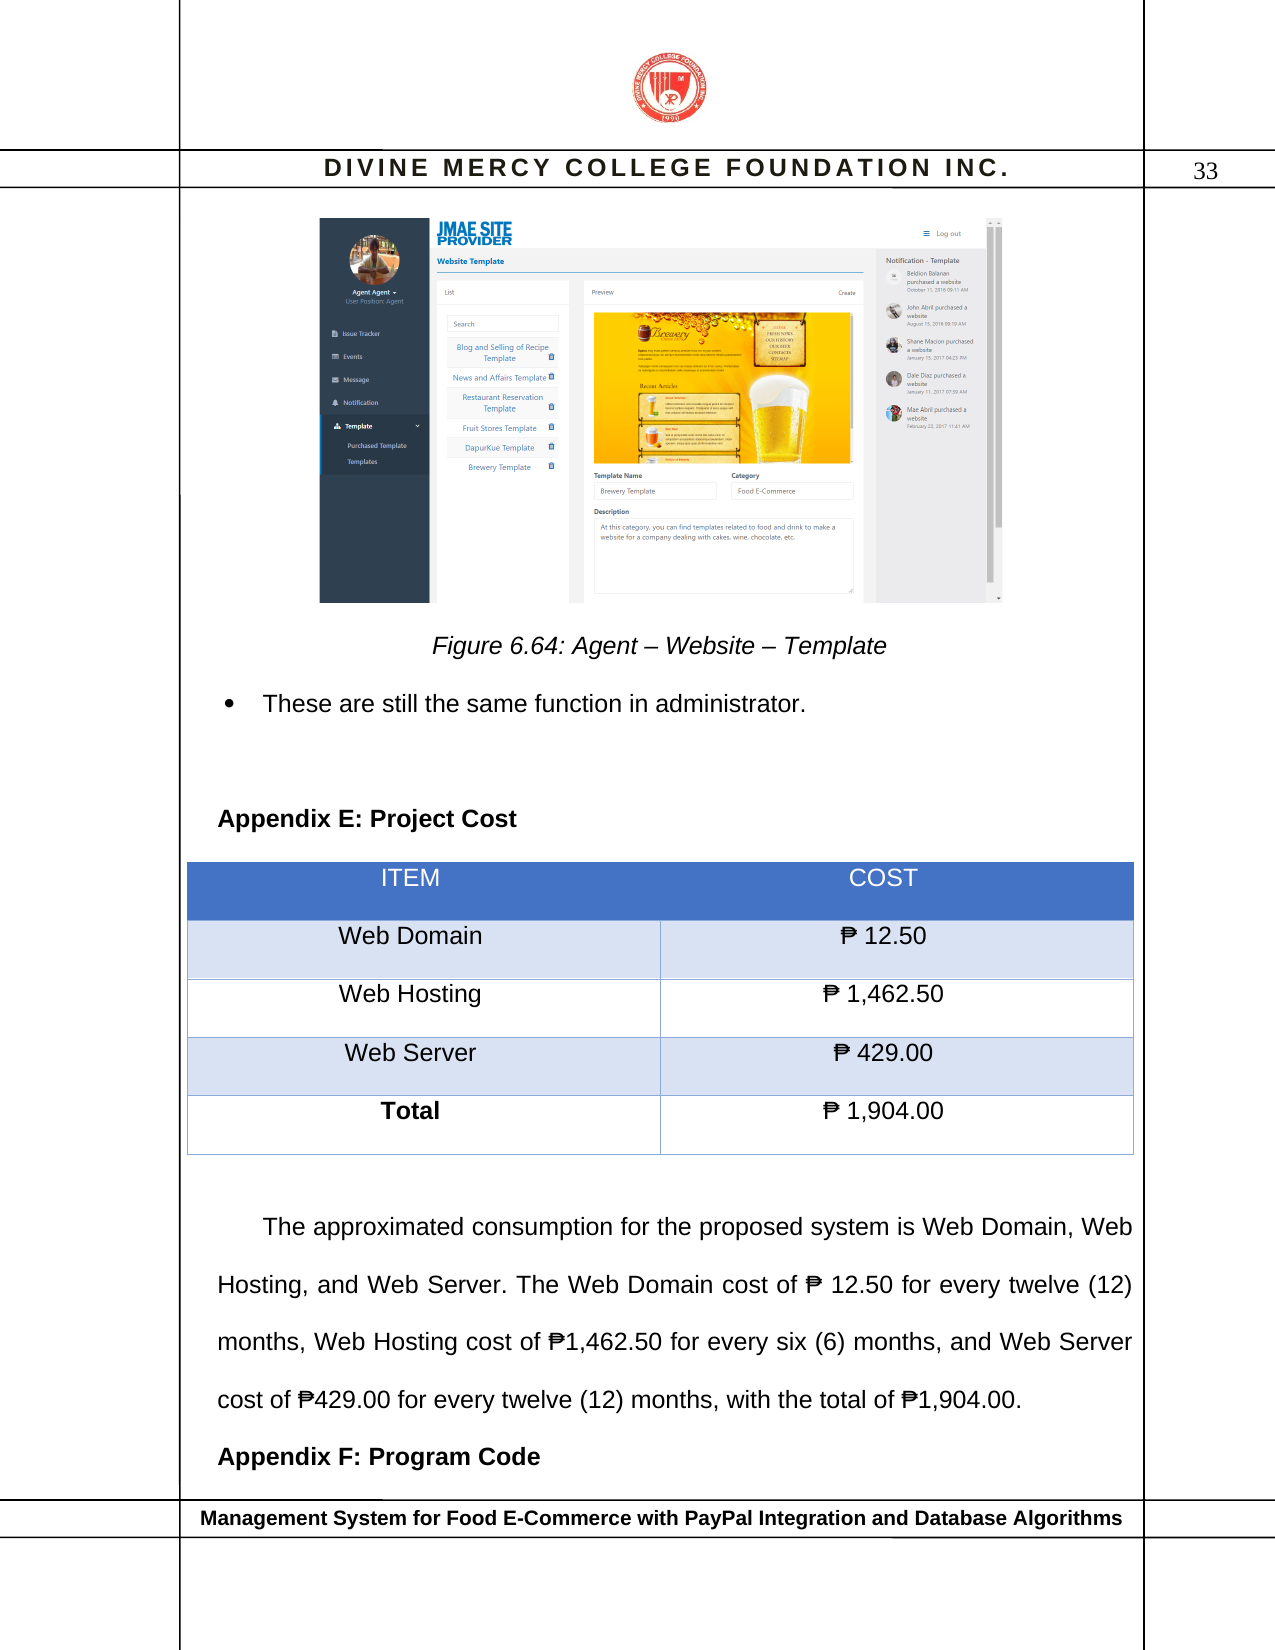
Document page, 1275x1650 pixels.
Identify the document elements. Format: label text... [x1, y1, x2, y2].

table_cell Web Server [188, 1038, 660, 1095]
table_cell Web Domain [188, 921, 660, 978]
picture [632, 52, 709, 123]
table_cell ₱ 429.00 [661, 1038, 1133, 1095]
table_cell Total [188, 1096, 660, 1154]
table_cell ₱ 1,462.50 [661, 980, 1133, 1037]
text The approximated consumption for the proposed system is Web Domain, Web Hosting, and Web Server. The Web Domain cost of ₱ 12.50 for every twelve (12) months, Web Hosting cost of ₱1,462.50 for every six (6) months, and Web Server cost of ₱429.00 for every twelve (12) months, with the total of ₱1,904.00. [217, 1212, 1134, 1413]
picture [319, 218, 1003, 603]
table_header COST [661, 863, 1133, 920]
text Appendix F: Program Code [217, 1442, 1134, 1471]
table_header ITEM [188, 863, 660, 920]
table_cell ₱ 12.50 [661, 921, 1133, 978]
table_cell Web Hosting [188, 980, 660, 1037]
list These are still the same function in administrator. [225, 689, 1134, 718]
table_cell ₱ 1,904.00 [661, 1096, 1133, 1154]
text Appendix E: Project Cost [217, 804, 1134, 833]
text Figure 6.64: Agent – Website – Template [187, 631, 1134, 660]
